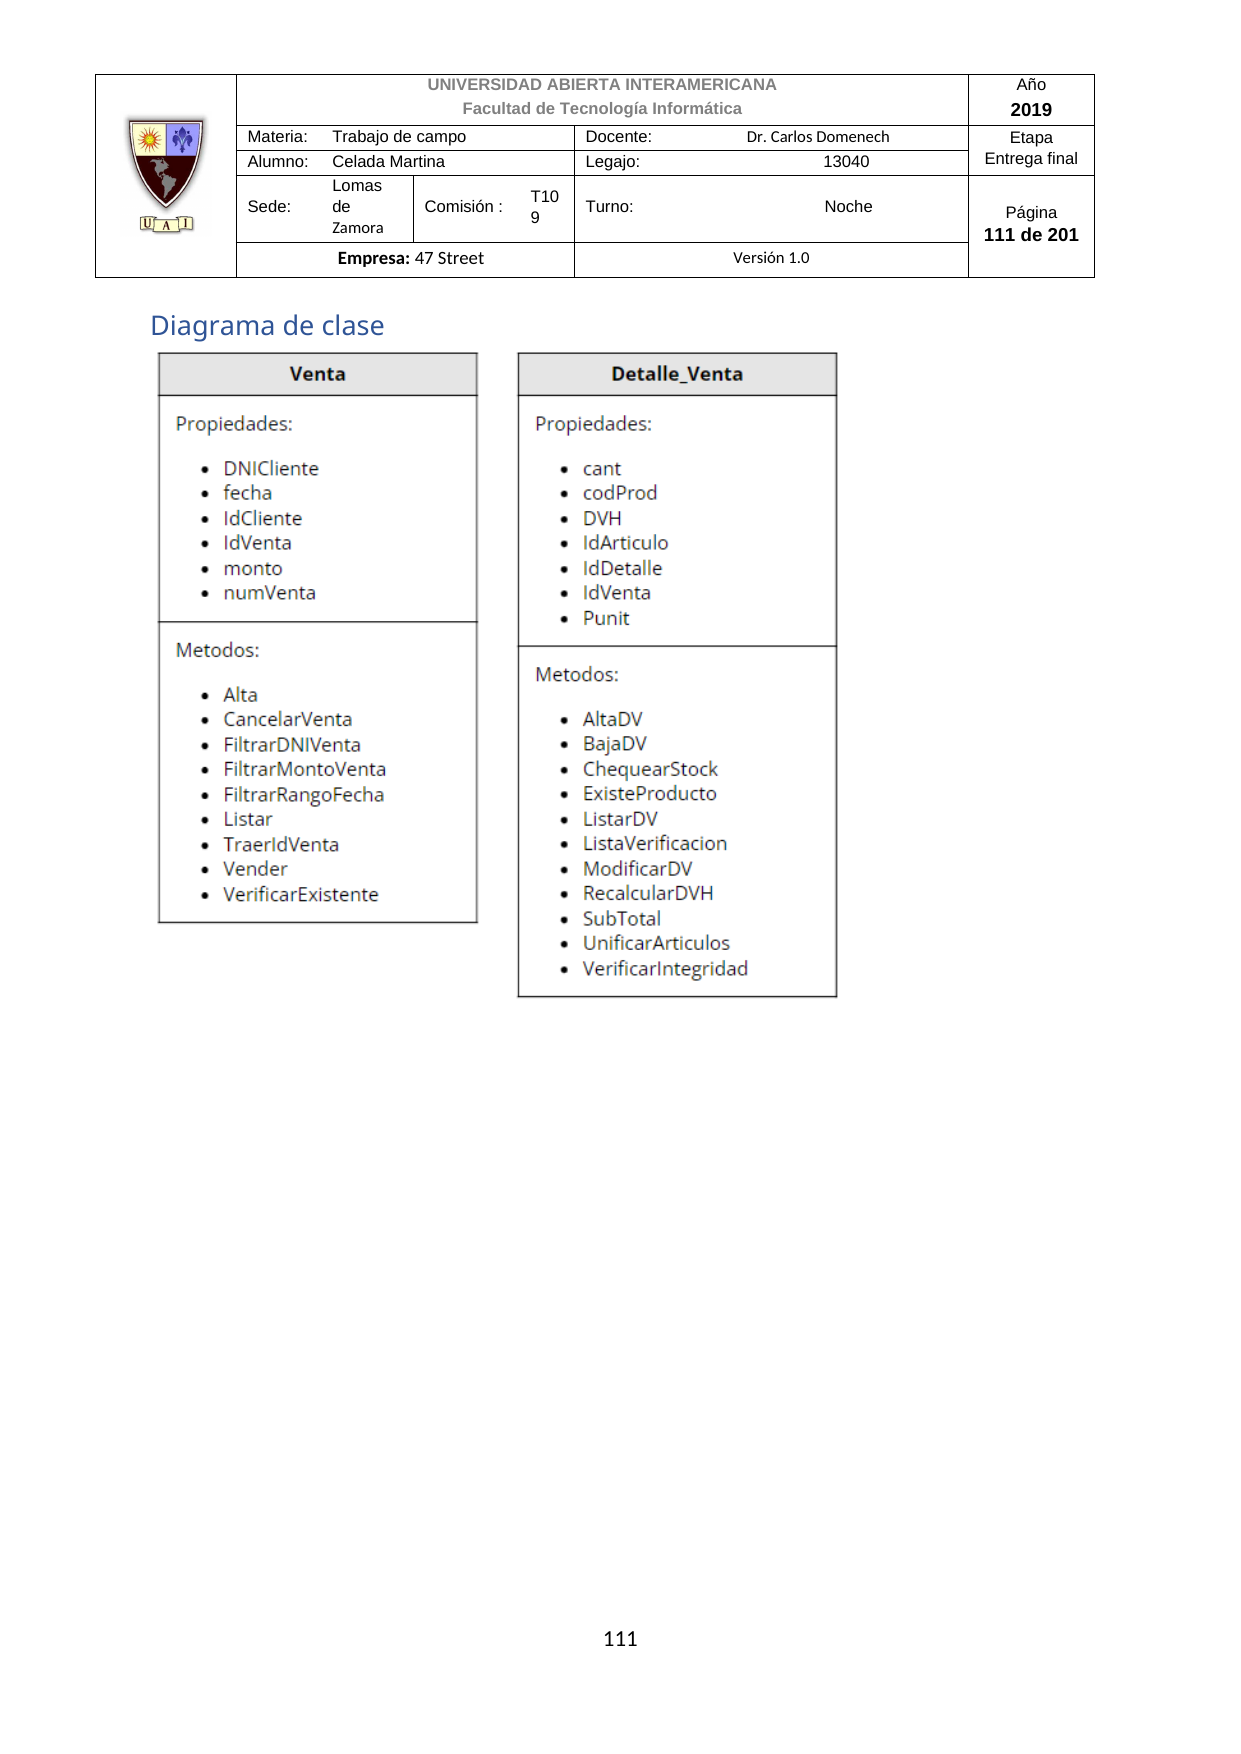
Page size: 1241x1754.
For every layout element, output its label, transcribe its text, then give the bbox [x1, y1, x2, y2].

picture [120, 111, 212, 237]
picture [150, 345, 849, 1005]
subtitle Diagrama de clase [150, 306, 1090, 343]
